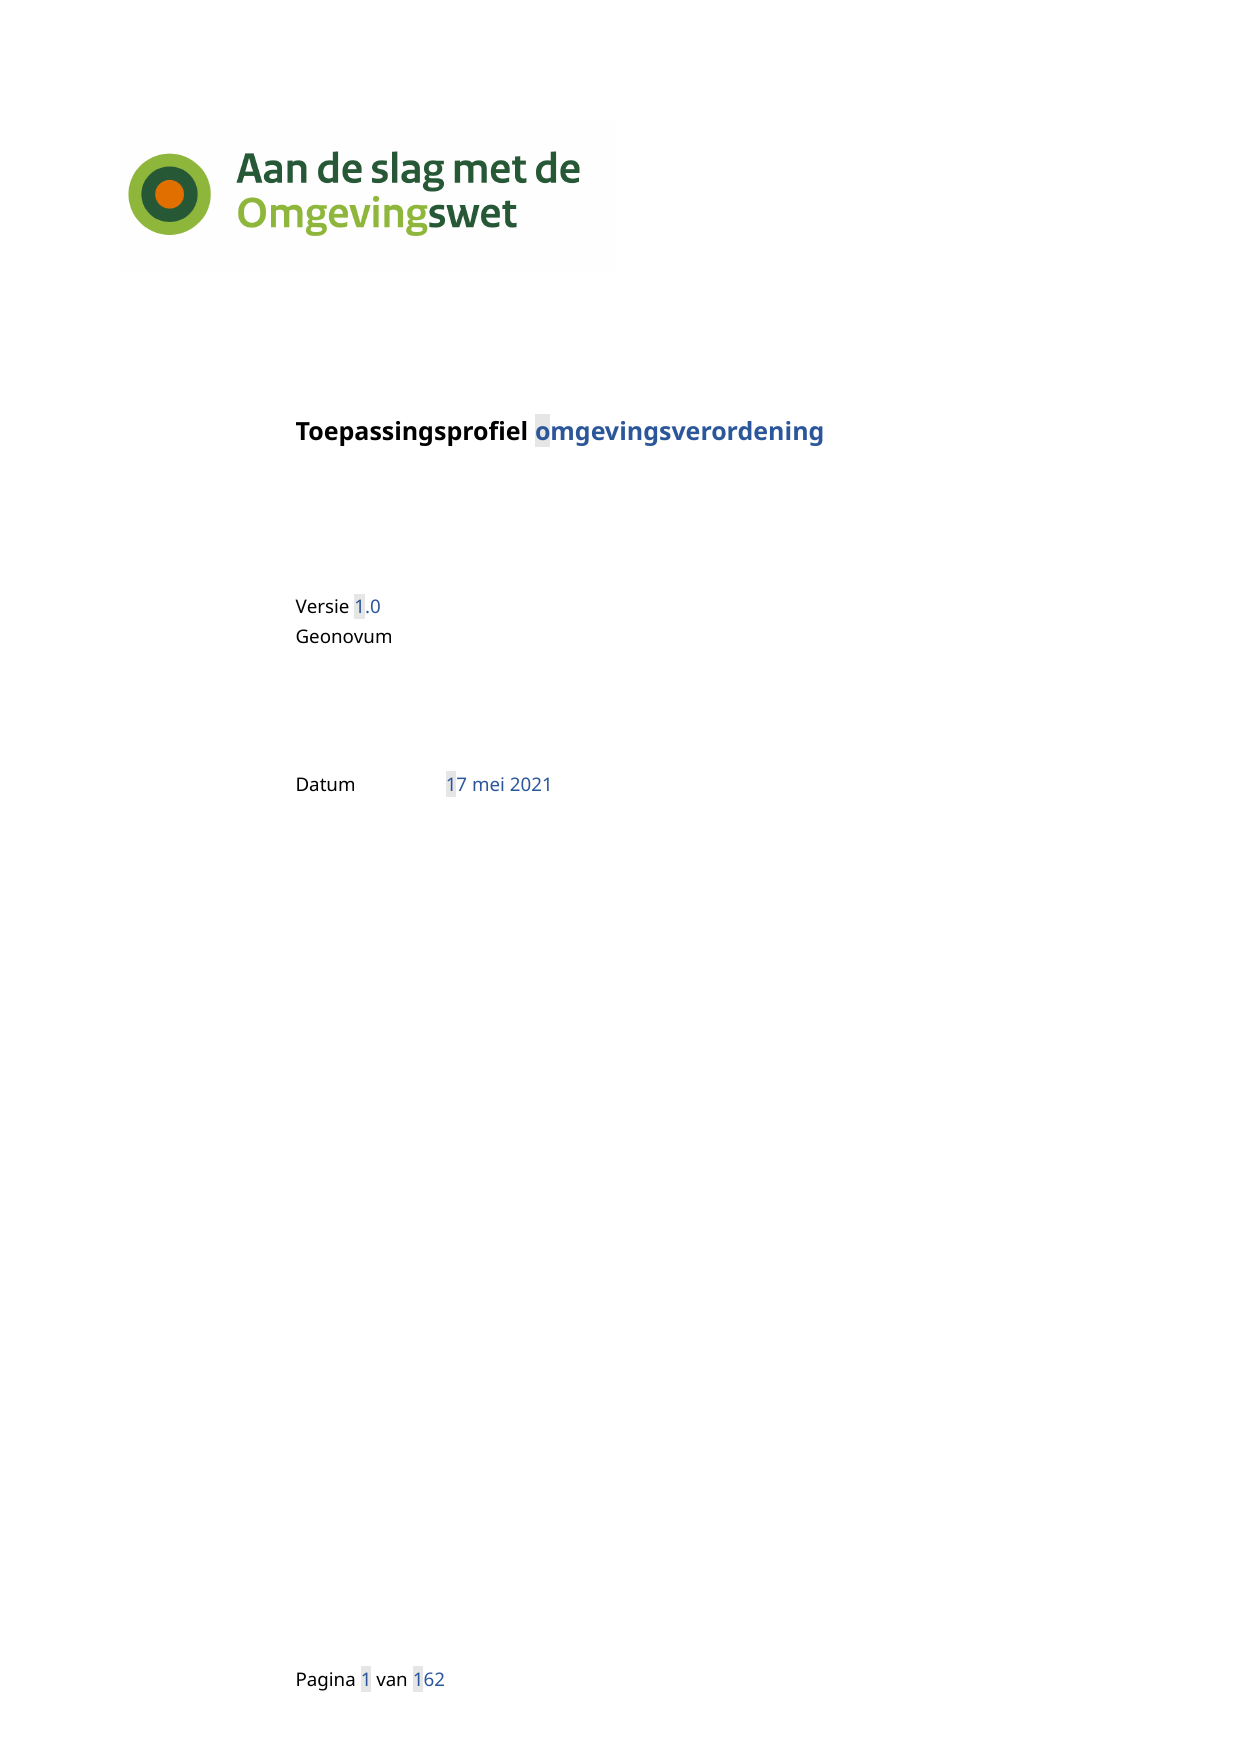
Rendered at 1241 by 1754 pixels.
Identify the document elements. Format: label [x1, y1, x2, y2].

picture [118, 118, 618, 270]
